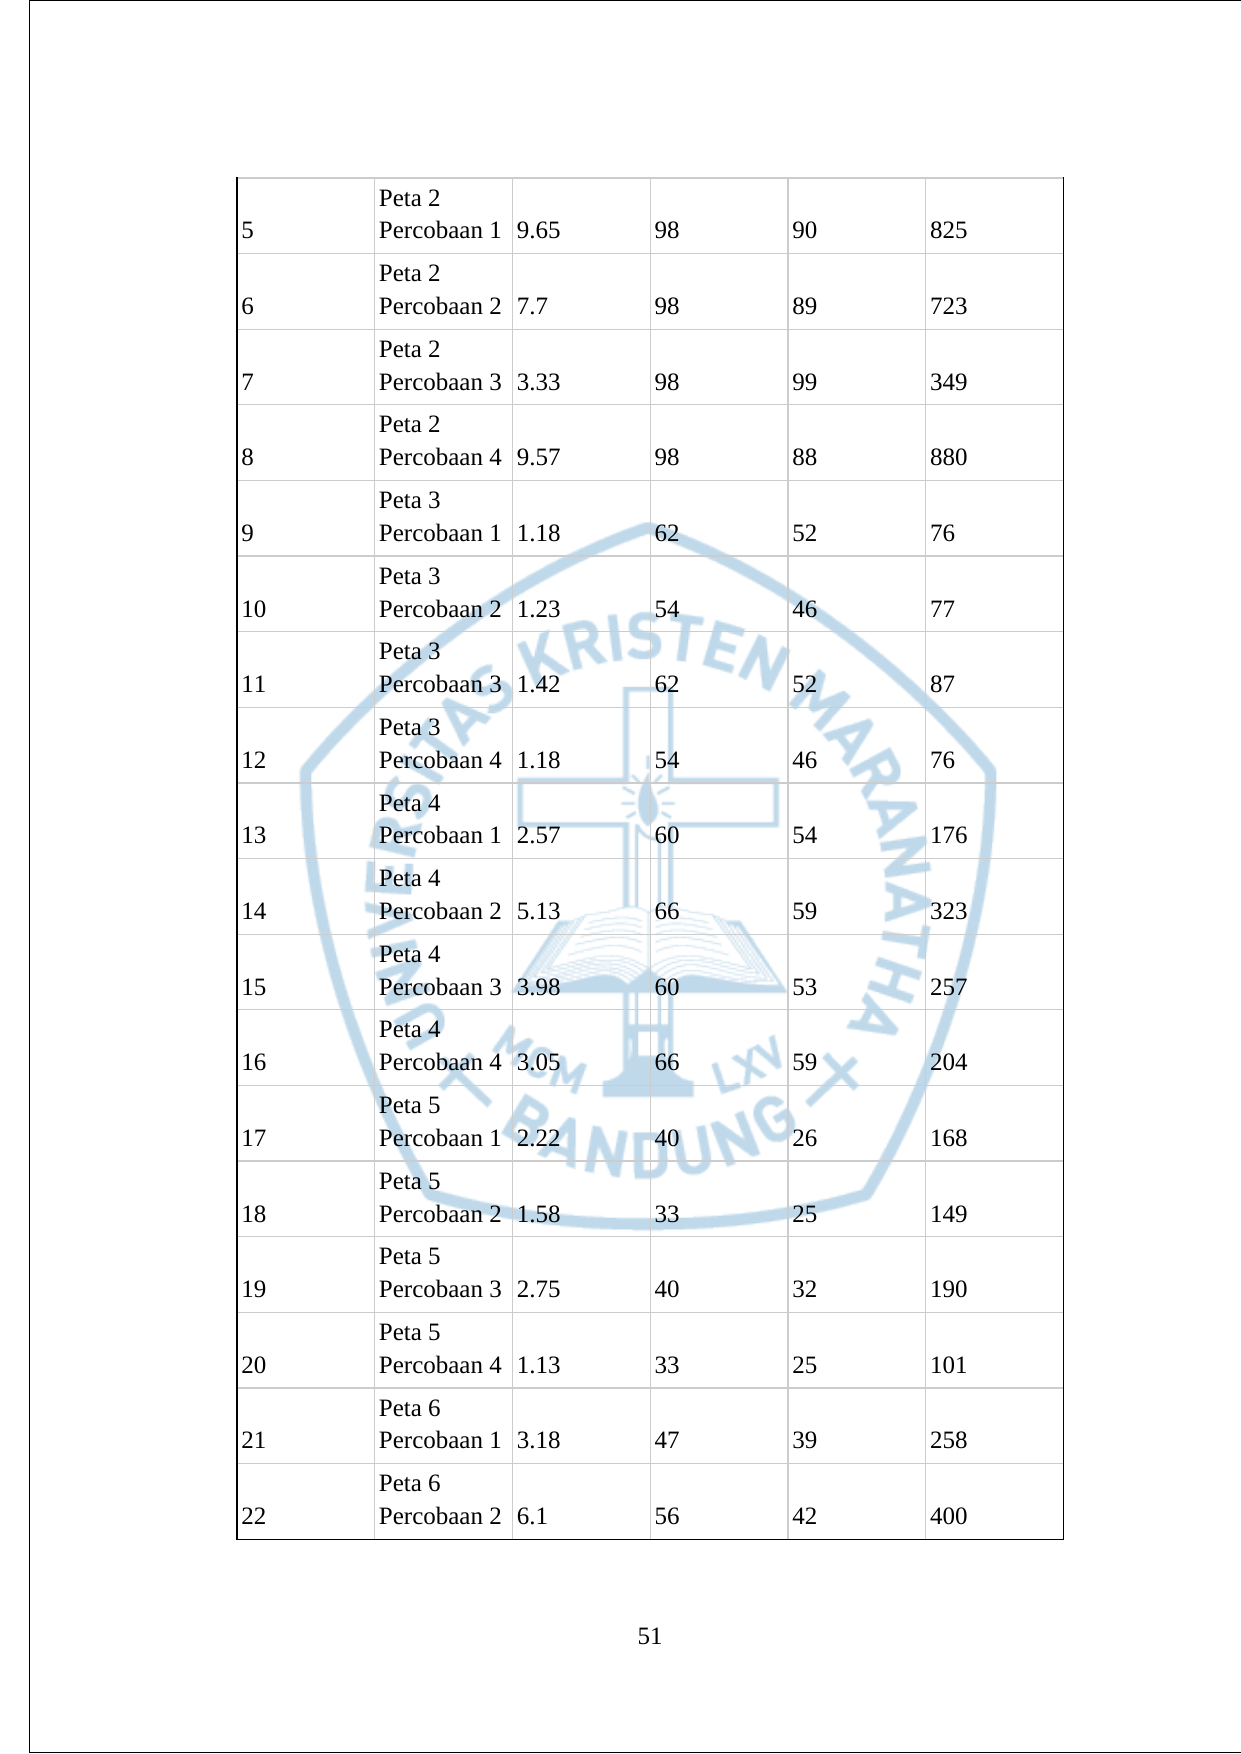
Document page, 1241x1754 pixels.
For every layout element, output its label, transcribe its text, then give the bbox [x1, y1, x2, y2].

table_cell Peta 6 Percobaan 1 [375, 1389, 512, 1463]
table_cell 258 [926, 1389, 1063, 1463]
table_cell 21 [238, 1389, 374, 1463]
table_cell 6.1 [513, 1464, 650, 1538]
table_cell Peta 4 Percobaan 4 [375, 1010, 512, 1085]
table_cell 46 [789, 708, 925, 782]
table_cell Peta 3 Percobaan 2 [375, 557, 512, 631]
table_cell 9.65 [513, 179, 650, 253]
table_cell 20 [238, 1313, 374, 1387]
table_cell 60 [651, 784, 787, 858]
table_cell Peta 6 Percobaan 2 [375, 1464, 512, 1538]
table_cell 47 [651, 1389, 787, 1463]
table_cell 7.7 [513, 254, 650, 328]
table_cell 60 [651, 935, 787, 1009]
table_cell 52 [789, 632, 925, 707]
table_cell 56 [651, 1464, 787, 1538]
table_cell 77 [926, 557, 1063, 631]
table_cell 53 [789, 935, 925, 1009]
table_cell Peta 5 Percobaan 2 [375, 1162, 512, 1236]
table_cell 46 [789, 557, 925, 631]
table_cell 89 [789, 254, 925, 328]
table_cell 99 [789, 330, 925, 404]
table_cell 88 [789, 405, 925, 480]
table_cell Peta 2 Percobaan 4 [375, 405, 512, 480]
table_cell 8 [238, 405, 374, 480]
table_cell 6 [238, 254, 374, 328]
table_cell 98 [651, 254, 787, 328]
table_cell Peta 3 Percobaan 3 [375, 632, 512, 707]
table_cell 10 [238, 557, 374, 631]
table_cell 59 [789, 859, 925, 933]
table_cell 1.58 [513, 1162, 650, 1236]
table_cell 40 [651, 1086, 787, 1160]
table_cell 2.22 [513, 1086, 650, 1160]
table_cell 3.98 [513, 935, 650, 1009]
table_cell 257 [926, 935, 1063, 1009]
table_cell 9.57 [513, 405, 650, 480]
table_cell 33 [651, 1162, 787, 1236]
table_cell 62 [651, 632, 787, 707]
table_cell 1.23 [513, 557, 650, 631]
table_cell 39 [789, 1389, 925, 1463]
table_cell 13 [238, 784, 374, 858]
table_cell 5 [238, 179, 374, 253]
table_cell 17 [238, 1086, 374, 1160]
table_cell 98 [651, 405, 787, 480]
table_cell 32 [789, 1237, 925, 1312]
table_cell Peta 4 Percobaan 1 [375, 784, 512, 858]
table_cell 25 [789, 1313, 925, 1387]
table_cell 26 [789, 1086, 925, 1160]
table_cell 14 [238, 859, 374, 933]
table_cell 101 [926, 1313, 1063, 1387]
table_cell 33 [651, 1313, 787, 1387]
table_cell 19 [238, 1237, 374, 1312]
table_cell 11 [238, 632, 374, 707]
table_cell 3.18 [513, 1389, 650, 1463]
table_cell Peta 2 Percobaan 3 [375, 330, 512, 404]
table_cell Peta 3 Percobaan 4 [375, 708, 512, 782]
table_cell 16 [238, 1010, 374, 1085]
table_cell Peta 5 Percobaan 1 [375, 1086, 512, 1160]
table_cell 40 [651, 1237, 787, 1312]
table_cell Peta 2 Percobaan 1 [375, 179, 512, 253]
table_cell Peta 5 Percobaan 4 [375, 1313, 512, 1387]
picture [30, 1, 1241, 1752]
table_cell 62 [651, 481, 787, 555]
table_cell 5.13 [513, 859, 650, 933]
table_cell 400 [926, 1464, 1063, 1538]
table_cell 190 [926, 1237, 1063, 1312]
table_cell Peta 3 Percobaan 1 [375, 481, 512, 555]
table_cell 42 [789, 1464, 925, 1538]
table_cell 18 [238, 1162, 374, 1236]
table_cell 52 [789, 481, 925, 555]
table_cell 204 [926, 1010, 1063, 1085]
table_cell 149 [926, 1162, 1063, 1236]
table_cell 54 [789, 784, 925, 858]
table_cell Peta 2 Percobaan 2 [375, 254, 512, 328]
table_cell Peta 4 Percobaan 3 [375, 935, 512, 1009]
table_cell Peta 5 Percobaan 3 [375, 1237, 512, 1312]
table_cell 168 [926, 1086, 1063, 1160]
table_cell 3.05 [513, 1010, 650, 1085]
table_cell 2.75 [513, 1237, 650, 1312]
table_cell 54 [651, 708, 787, 782]
table_cell 25 [789, 1162, 925, 1236]
table_cell 7 [238, 330, 374, 404]
table_cell 66 [651, 1010, 787, 1085]
table_cell 66 [651, 859, 787, 933]
table_cell 323 [926, 859, 1063, 933]
table_cell 1.18 [513, 708, 650, 782]
table_cell 1.13 [513, 1313, 650, 1387]
table_cell 54 [651, 557, 787, 631]
table_cell 1.18 [513, 481, 650, 555]
table_cell 98 [651, 330, 787, 404]
table_cell Peta 4 Percobaan 2 [375, 859, 512, 933]
table_cell 825 [926, 179, 1063, 253]
table_cell 349 [926, 330, 1063, 404]
table_cell 880 [926, 405, 1063, 480]
table_cell 59 [789, 1010, 925, 1085]
table_cell 2.57 [513, 784, 650, 858]
table_cell 90 [789, 179, 925, 253]
table_cell 3.33 [513, 330, 650, 404]
table_cell 12 [238, 708, 374, 782]
table_cell 98 [651, 179, 787, 253]
table_cell 76 [926, 708, 1063, 782]
table_cell 1.42 [513, 632, 650, 707]
table_cell 723 [926, 254, 1063, 328]
table_cell 9 [238, 481, 374, 555]
table_cell 76 [926, 481, 1063, 555]
table_cell 15 [238, 935, 374, 1009]
table_cell 176 [926, 784, 1063, 858]
table_cell 22 [238, 1464, 374, 1538]
table_cell 87 [926, 632, 1063, 707]
